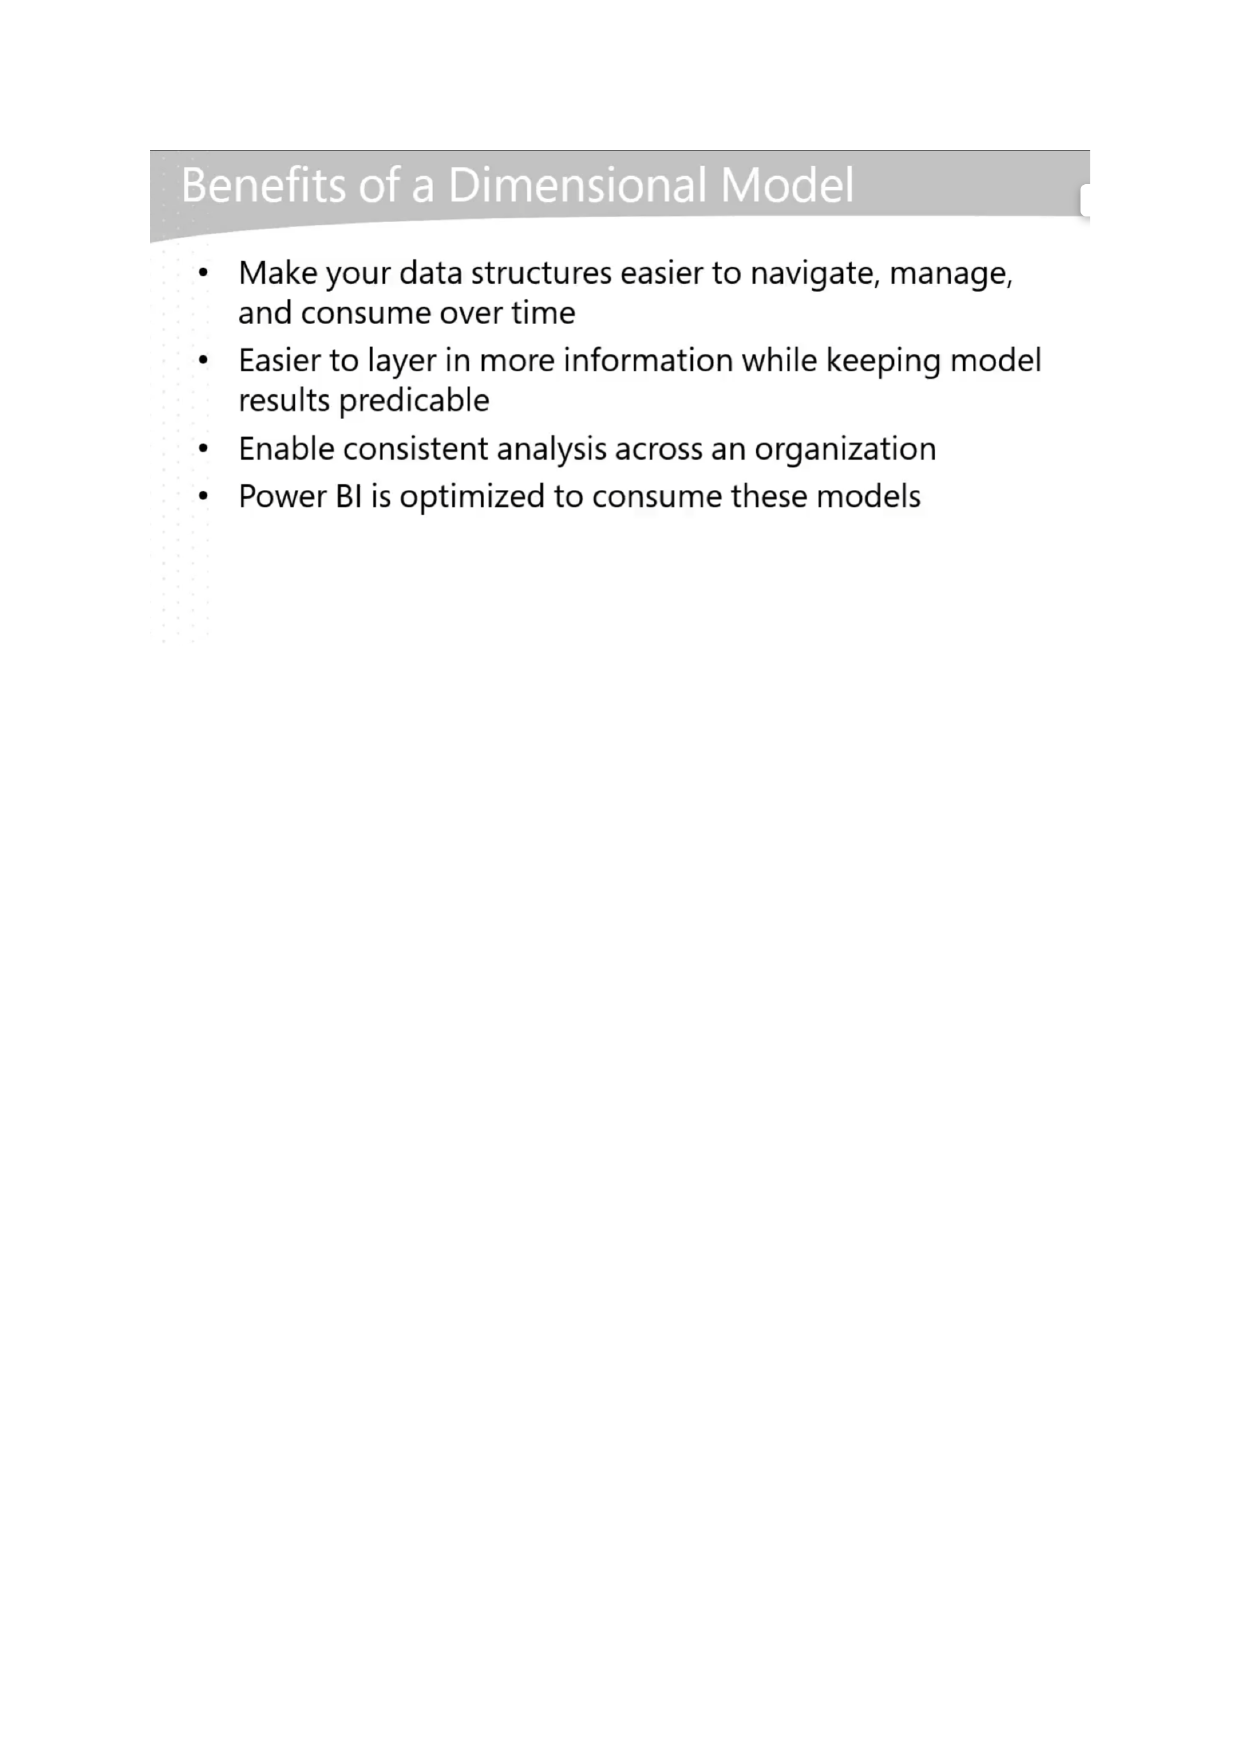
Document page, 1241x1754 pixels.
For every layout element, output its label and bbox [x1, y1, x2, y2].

picture [150, 150, 1091, 646]
